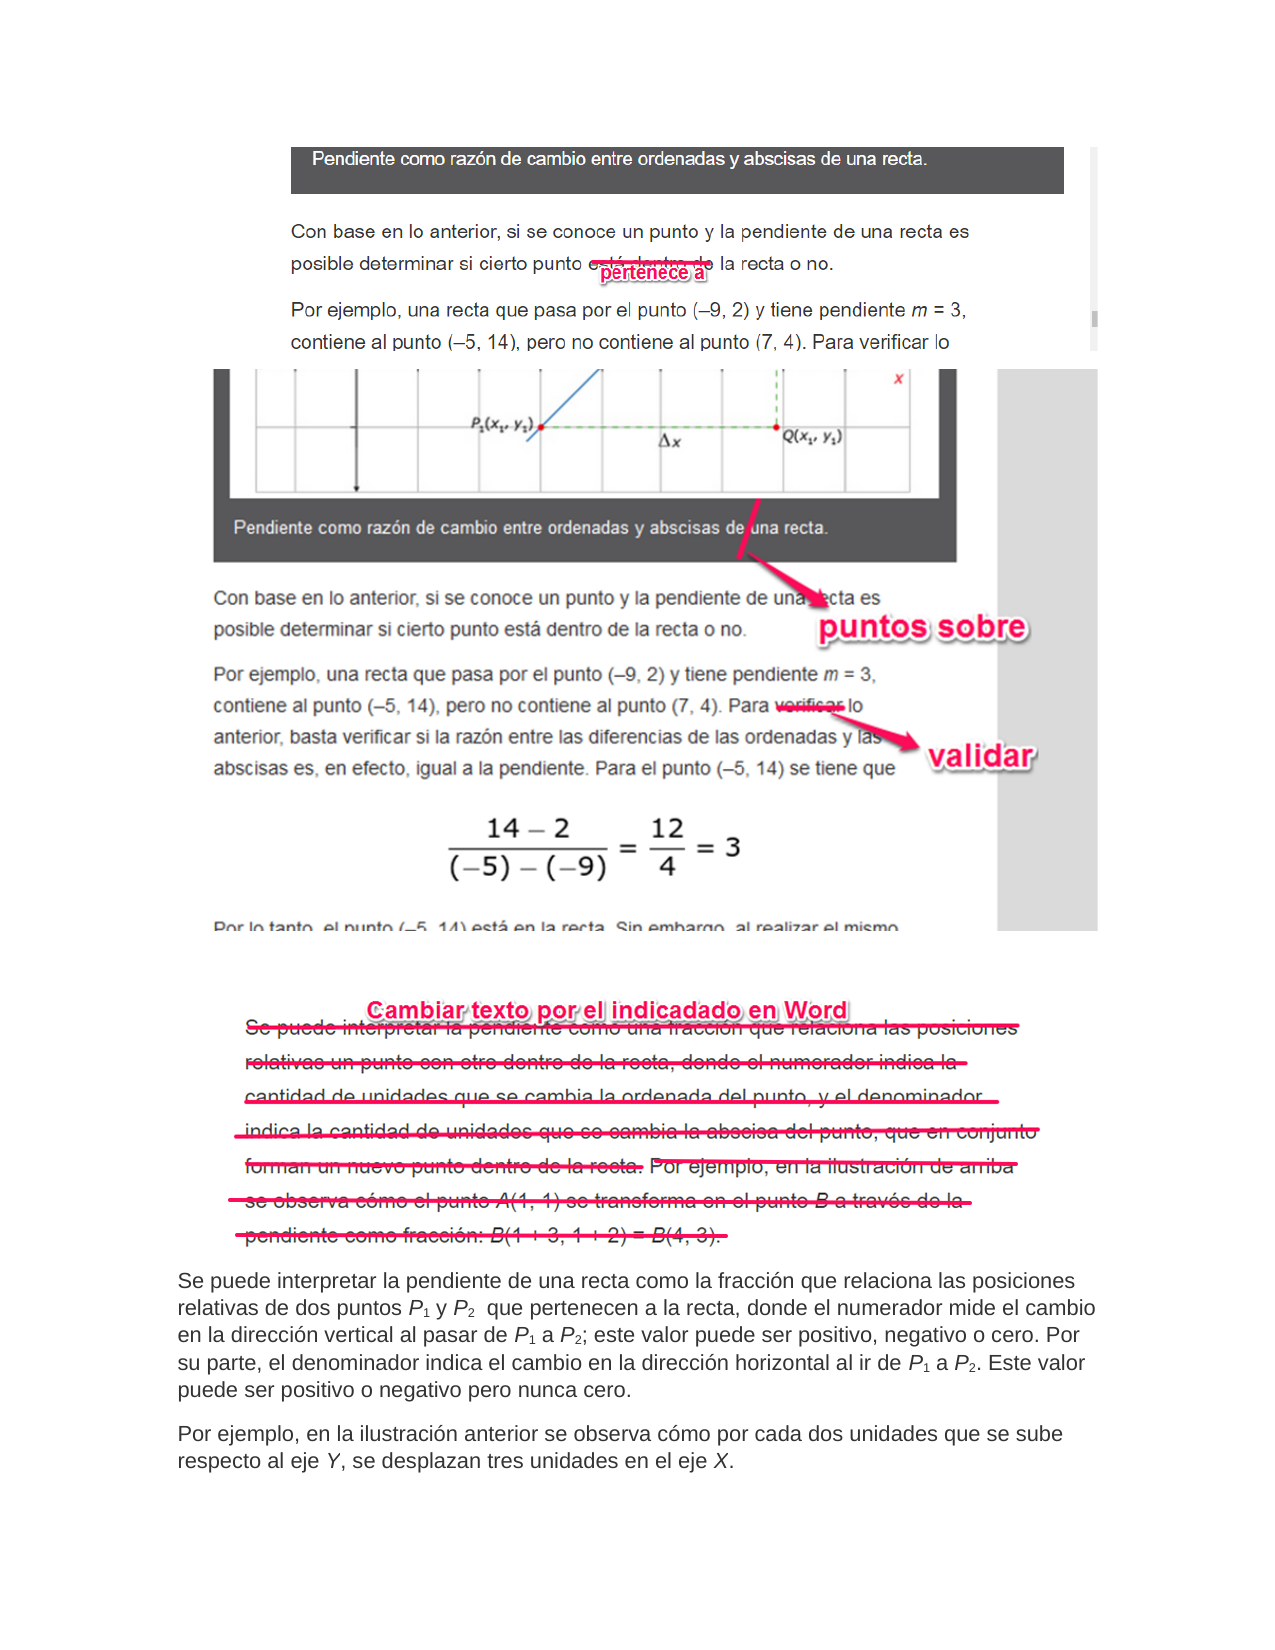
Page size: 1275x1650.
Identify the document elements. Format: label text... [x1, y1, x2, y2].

picture [177, 996, 1098, 1266]
text Se puede interpretar la pendiente de una recta como la fracción que relaciona las posiciones relativas de dos puntos P1 y P2 que pertenecen a la recta, donde el numerador mide el cambio en la dirección vertical al pasar de P1 a P2; este valor puede ser positivo, negativo o cero. Por su parte, el denominador indica el cambio en la dirección horizontal al ir de P1 a P2. Este valor puede ser positivo o negativo pero nunca cero. [177, 1266, 1098, 1402]
picture [177, 147, 1098, 351]
text Por ejemplo, en la ilustración anterior se observa cómo por cada dos unidades que se sube respecto al eje Y, se desplazan tres unidades en el eje X. [177, 1421, 1098, 1473]
picture [177, 369, 1098, 931]
